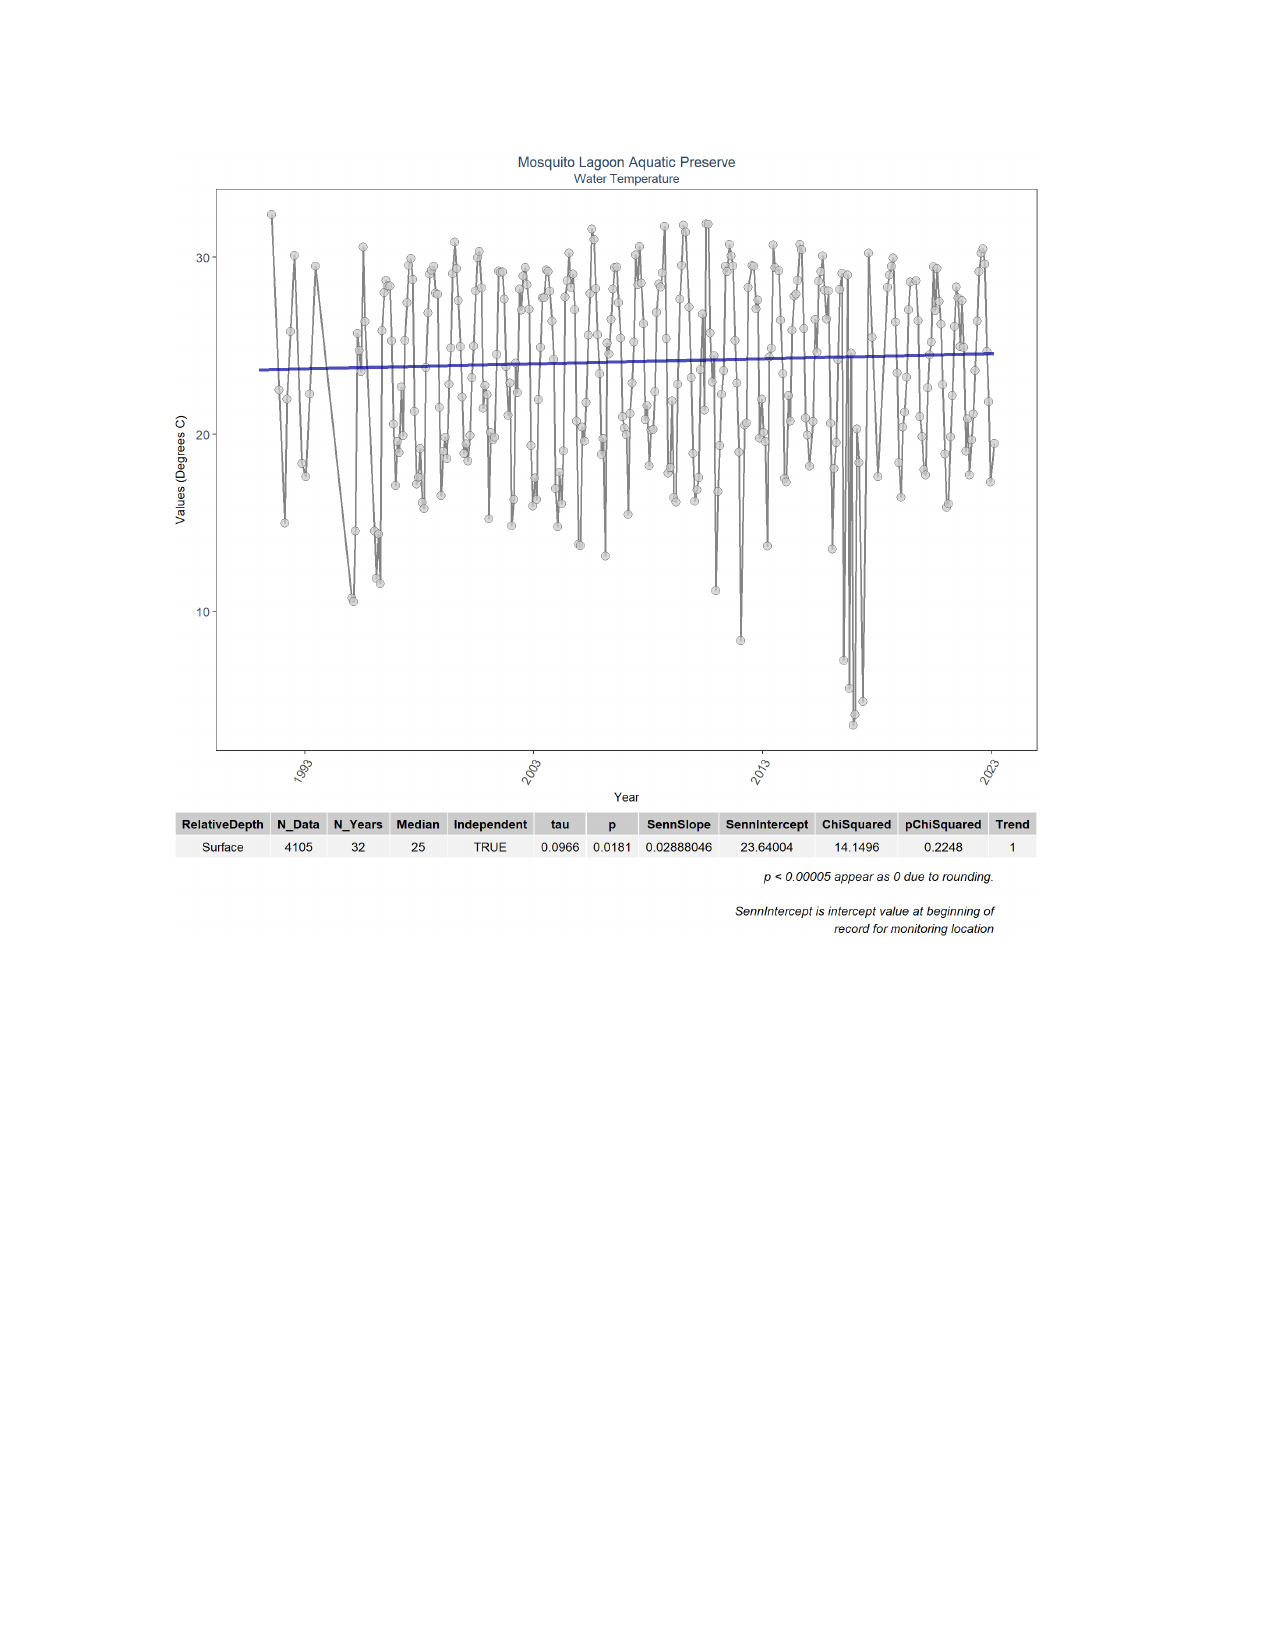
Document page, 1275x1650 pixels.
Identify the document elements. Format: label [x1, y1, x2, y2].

picture [168, 150, 1044, 938]
